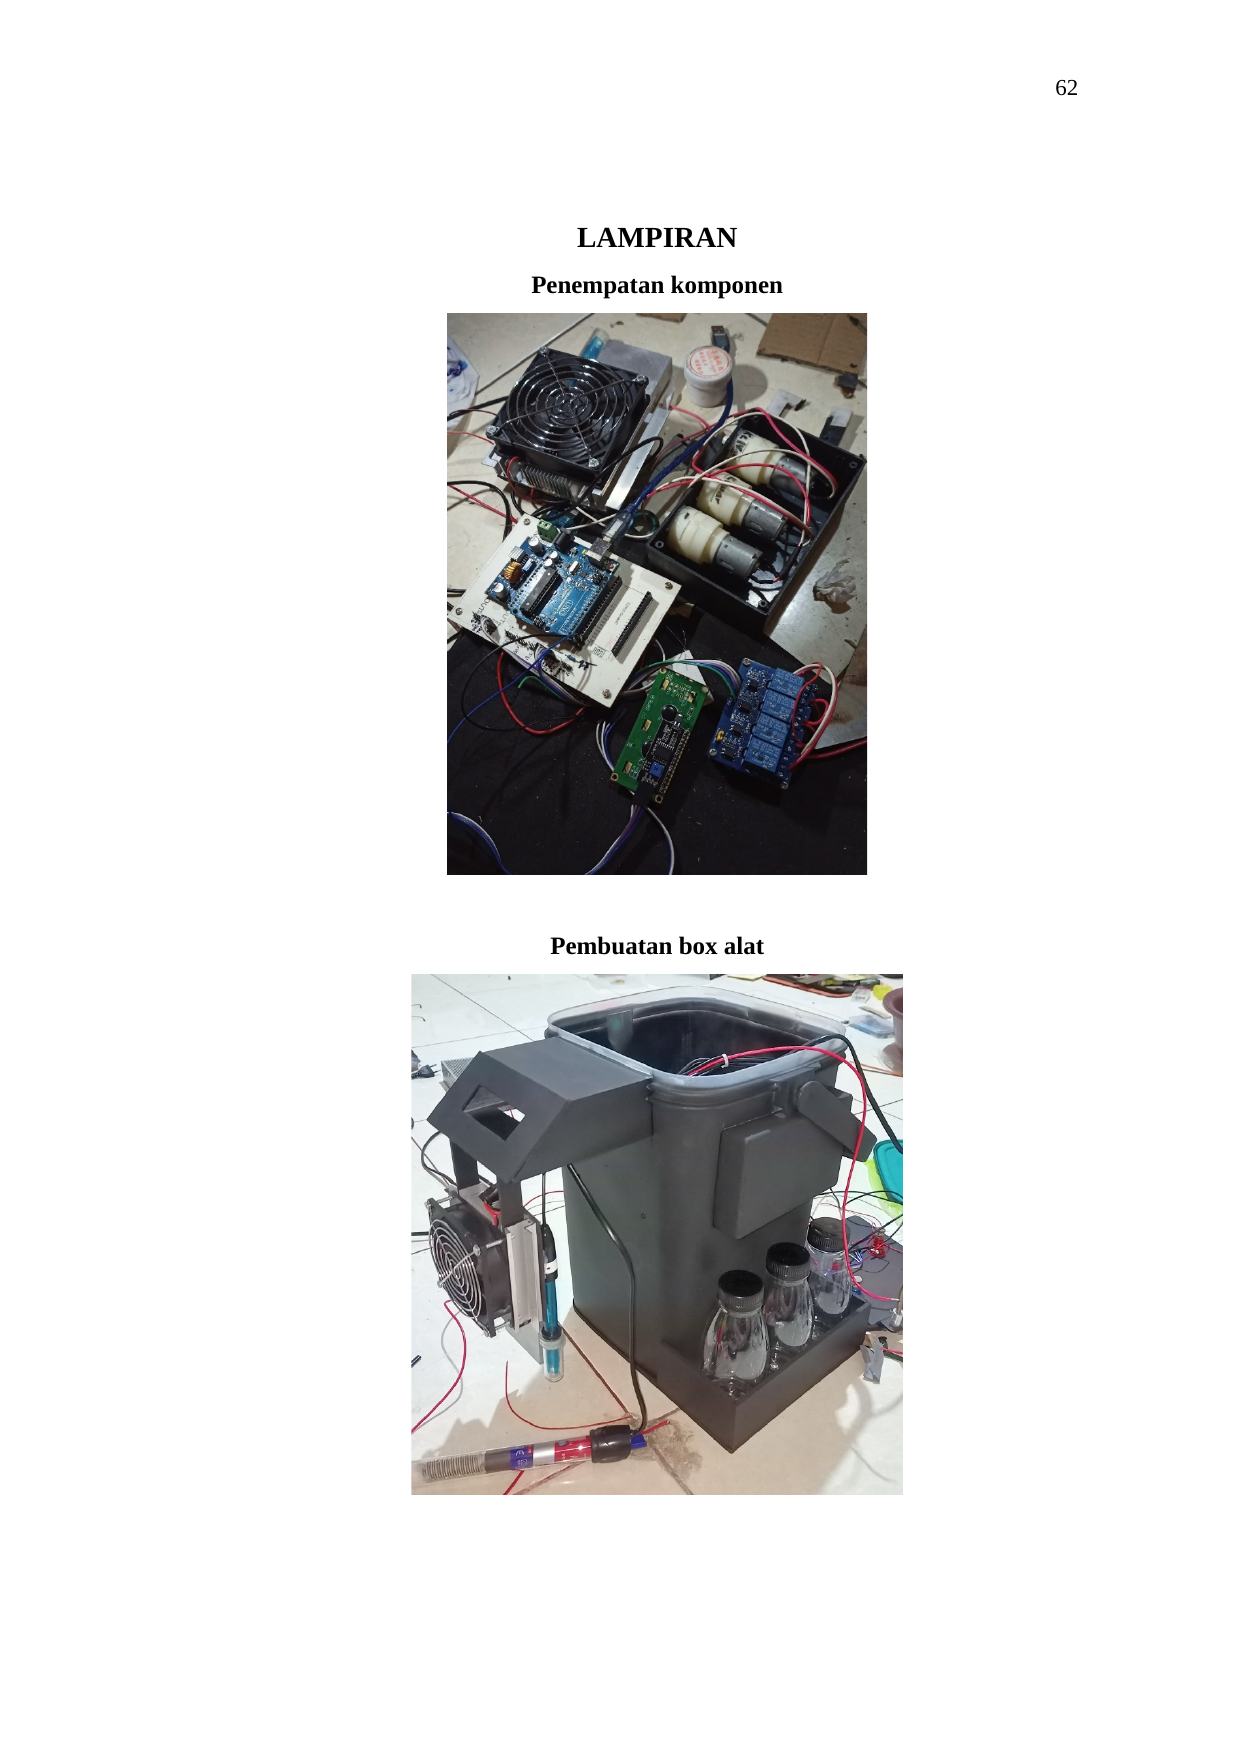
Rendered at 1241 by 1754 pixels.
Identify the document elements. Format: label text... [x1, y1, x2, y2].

text Penempatan komponen [236, 271, 1078, 299]
picture [447, 313, 868, 875]
text LAMPIRAN [236, 220, 1078, 254]
picture [411, 974, 903, 1495]
text Pembuatan box alat [236, 931, 1078, 960]
